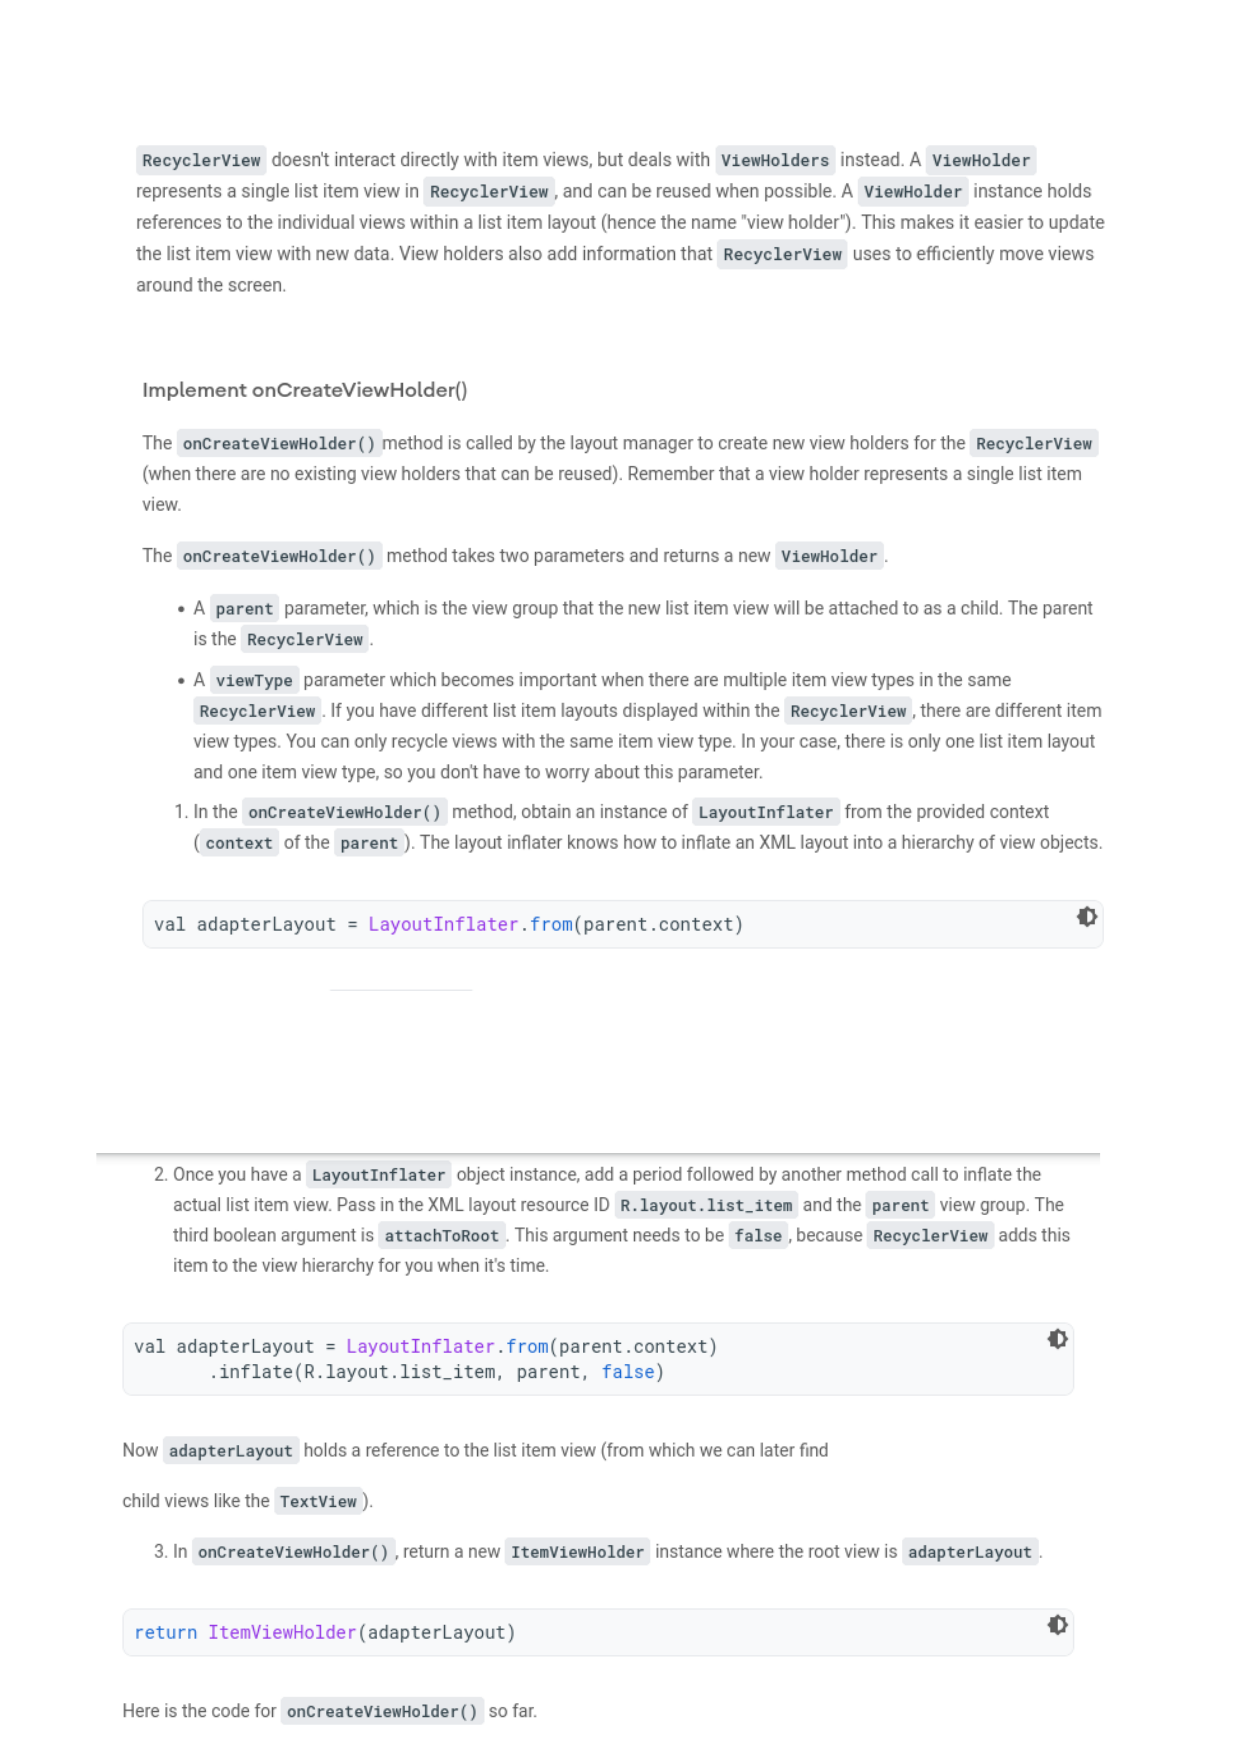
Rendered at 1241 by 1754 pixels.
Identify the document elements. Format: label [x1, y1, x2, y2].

picture [122, 366, 1127, 991]
picture [96, 1153, 1101, 1754]
picture [118, 118, 1123, 306]
